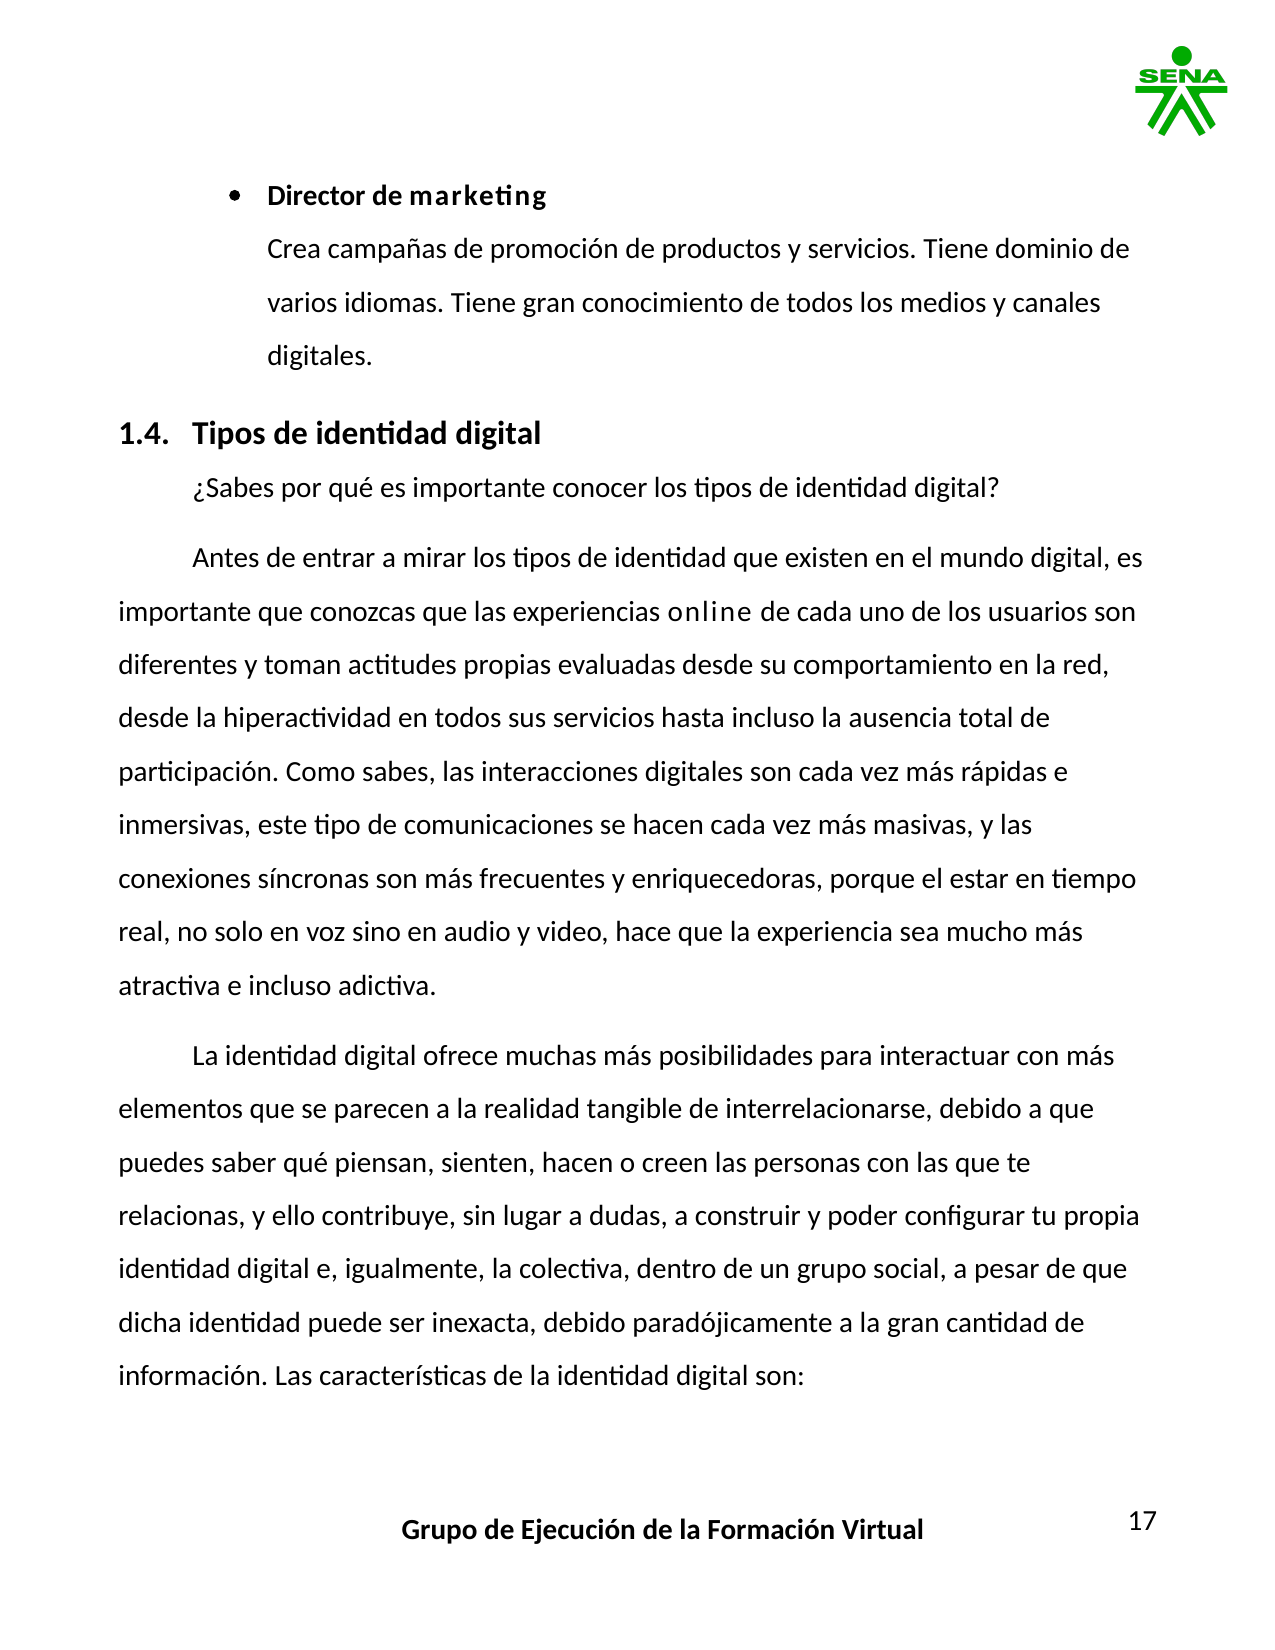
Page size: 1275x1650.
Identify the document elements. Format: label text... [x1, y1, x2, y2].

text La identidad digital ofrece muchas más posibilidades para interactuar con más elementos que se parecen a la realidad tangible de interrelacionarse, debido a que puedes saber qué piensan, sienten, hacen o creen las personas con las que te relacionas, y ello contribuye, sin lugar a dudas, a construir y poder configurar tu propia identidad digital e, igualmente, la colectiva, dentro de un grupo social, a pesar de que dicha identidad puede ser inexacta, debido paradójicamente a la gran cantidad de información. Las características de la identidad digital son: [118, 1037, 1157, 1393]
list Crea campañas de promoción de productos y servicios. Tiene dominio de varios idiomas. Tiene gran conocimiento de todos los medios y canales digitales. [267, 231, 1157, 373]
text Antes de entrar a mirar los tipos de identidad que existen en el mundo digital, es importante que conozcas que las experiencias online de cada uno de los usuarios son diferentes y toman actitudes propias evaluadas desde su comportamiento en la red, desde la hiperactividad en todos sus servicios hasta incluso la ausencia total de participación. Como sabes, las interacciones digitales son cada vez más rápidas e inmersivas, este tipo de comunicaciones se hacen cada vez más masivas, y las conexiones síncronas son más frecuentes y enriquecedoras, porque el estar en tiempo real, no solo en voz sino en audio y video, hace que la experiencia sea mucho más atractiva e incluso adictiva. [118, 539, 1157, 1002]
text ¿Sabes por qué es importante conocer los tipos de identidad digital? [118, 469, 1157, 505]
picture [1135, 46, 1228, 136]
subtitle Tipos de identidad digital [118, 412, 1157, 452]
list Director de marketing [229, 177, 1157, 213]
